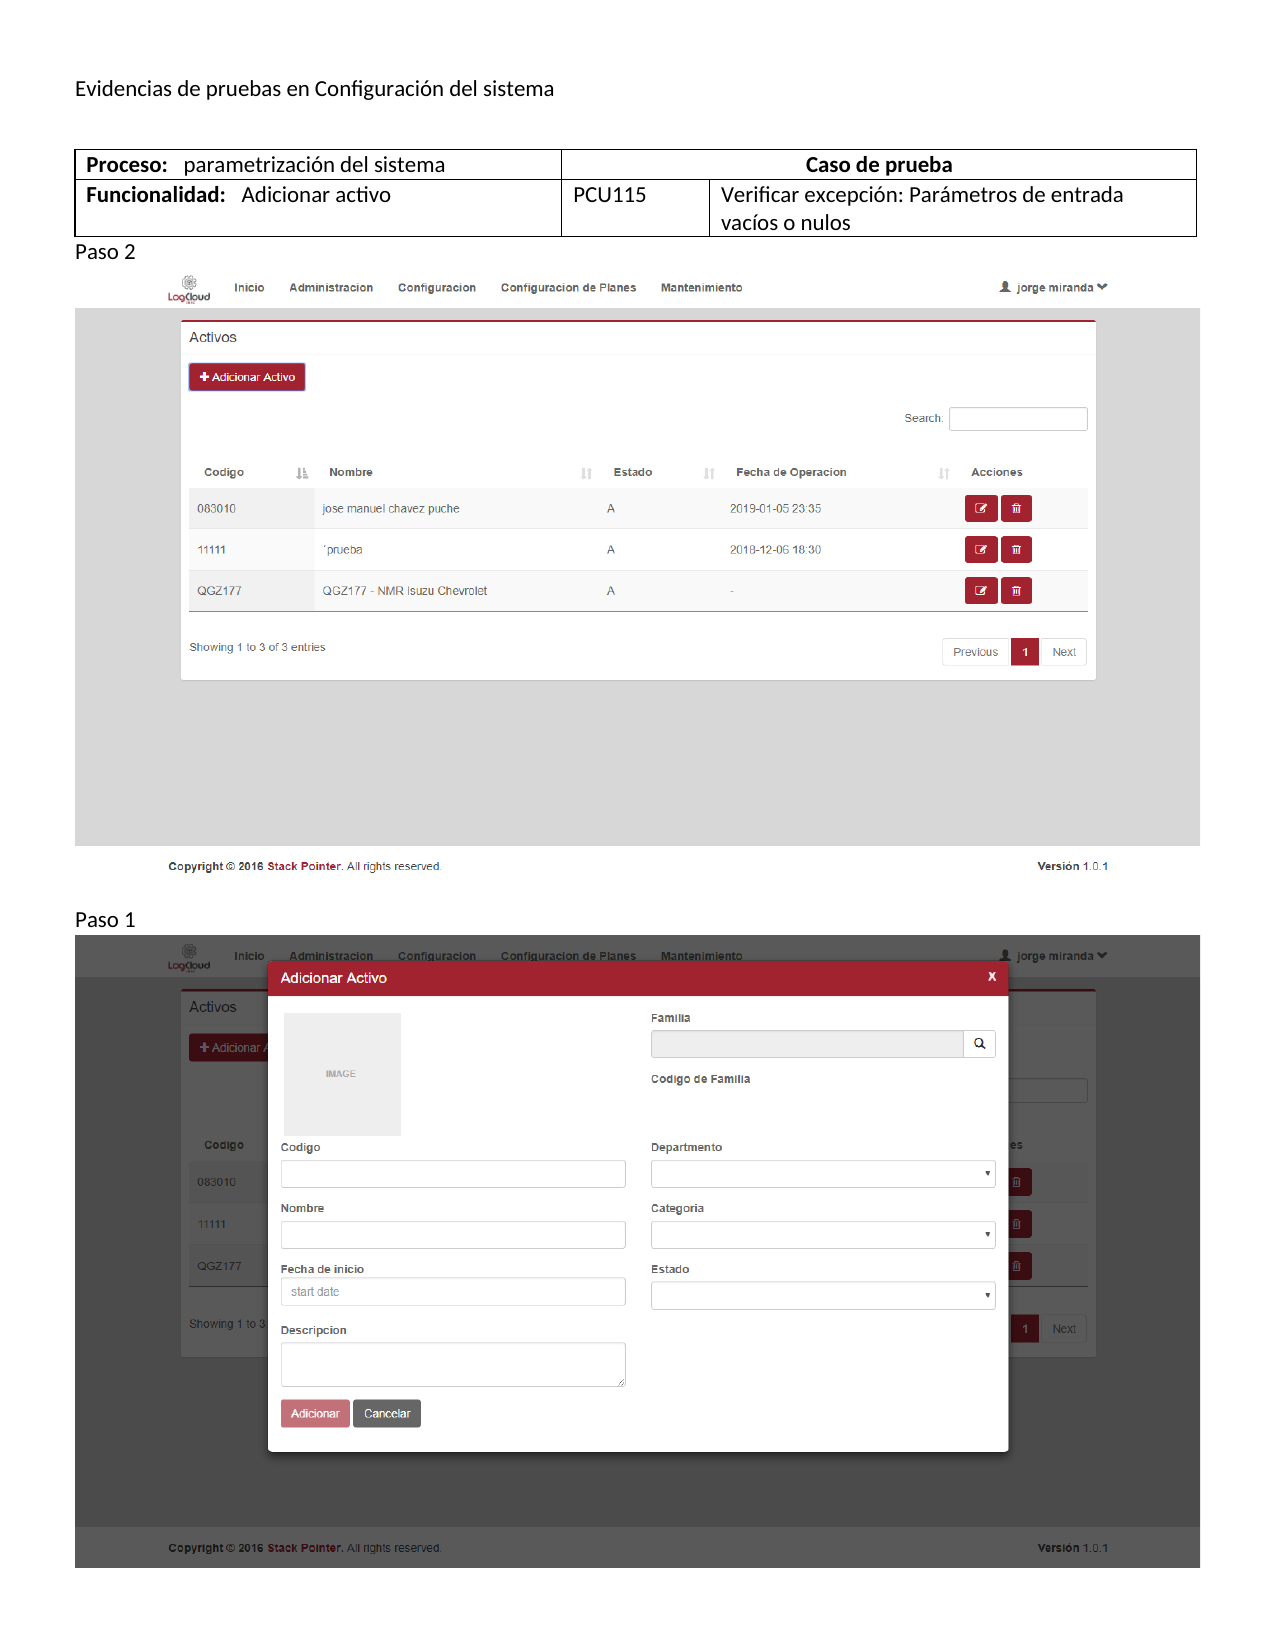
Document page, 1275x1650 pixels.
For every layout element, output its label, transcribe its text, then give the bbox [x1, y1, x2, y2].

table_cell PCU115 [562, 180, 709, 236]
table_header Caso de prueba [562, 150, 1196, 179]
picture [75, 267, 1200, 886]
text Paso 1 [75, 905, 1200, 935]
table_header Proceso: parametrización del sistema [76, 150, 561, 179]
table_cell Funcionalidad: Adicionar activo [76, 180, 561, 236]
table_cell Verificar excepción: Parámetros de entrada vacíos o nulos [710, 180, 1196, 236]
text Paso 2 [75, 237, 1200, 267]
picture [75, 935, 1200, 1568]
